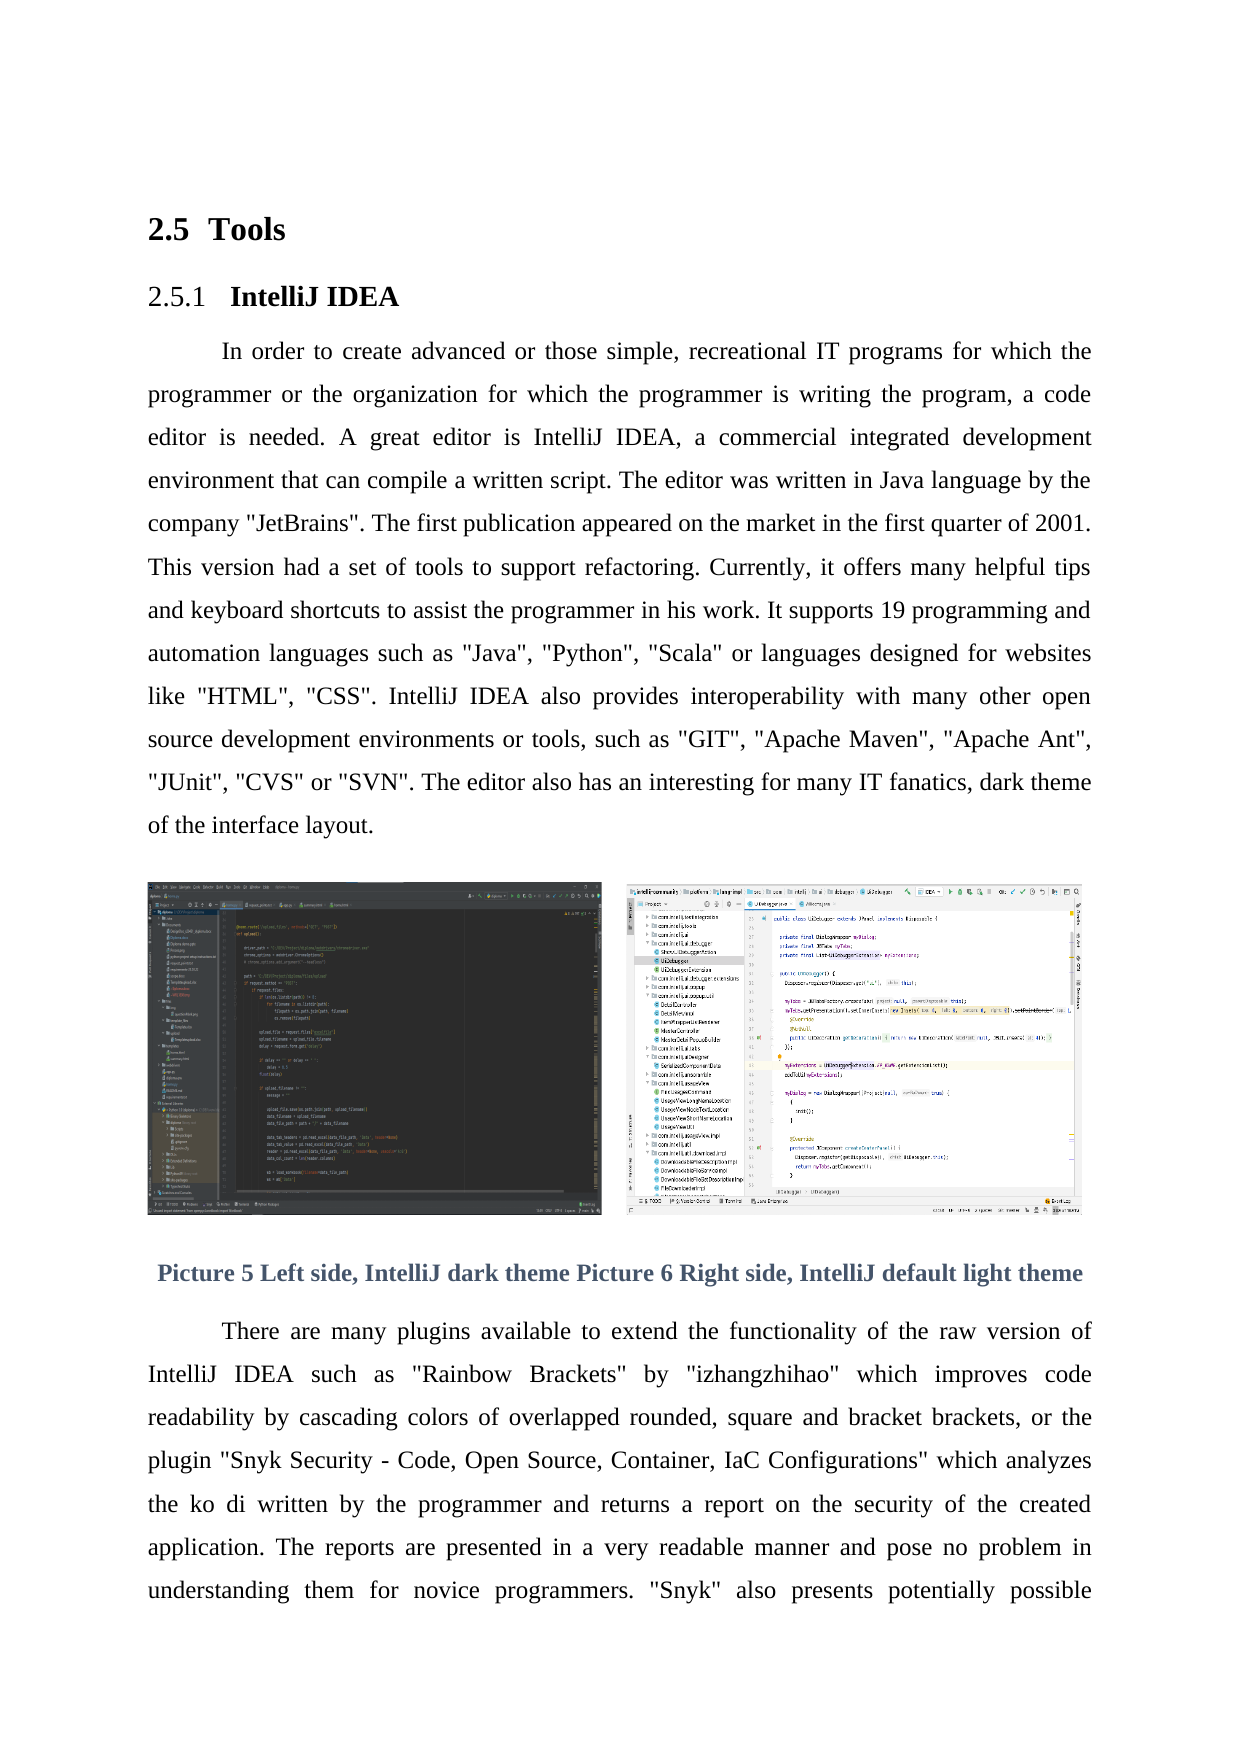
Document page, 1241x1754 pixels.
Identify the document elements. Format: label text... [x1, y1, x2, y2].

subtitle IntelliJ IDEA [148, 279, 1093, 313]
text In order to create advanced or those simple, recreational IT programs for which the programmer or the organization for which the programmer is writing the program, a code editor is needed. A great editor is IntelliJ IDEA, a commercial integrated development environment that can compile a written script. The editor was written in Java language by the company "JetBrains". The first publication appeared on the market in the first quarter of 2001. This version had a set of tools to support refactoring. Currently, it offers many helpful tips and keyboard shortcuts to assist the programmer in his work. It supports 19 programming and automation languages such as "Java", "Python", "Scala" or languages designed for websites like "HTML", "CSS". IntelliJ IDEA also provides interoperability with many other open source development environments or tools, such as "GIT", "Apache Maven", "Apache Ant", "JUnit", "CVS" or "SVN". The editor also has an interesting for many IT fanatics, dark theme of the interface layout. [148, 336, 1093, 839]
picture [147, 882, 602, 1215]
subtitle Tools [148, 209, 1093, 248]
picture [626, 884, 1082, 1215]
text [148, 1316, 1093, 1604]
